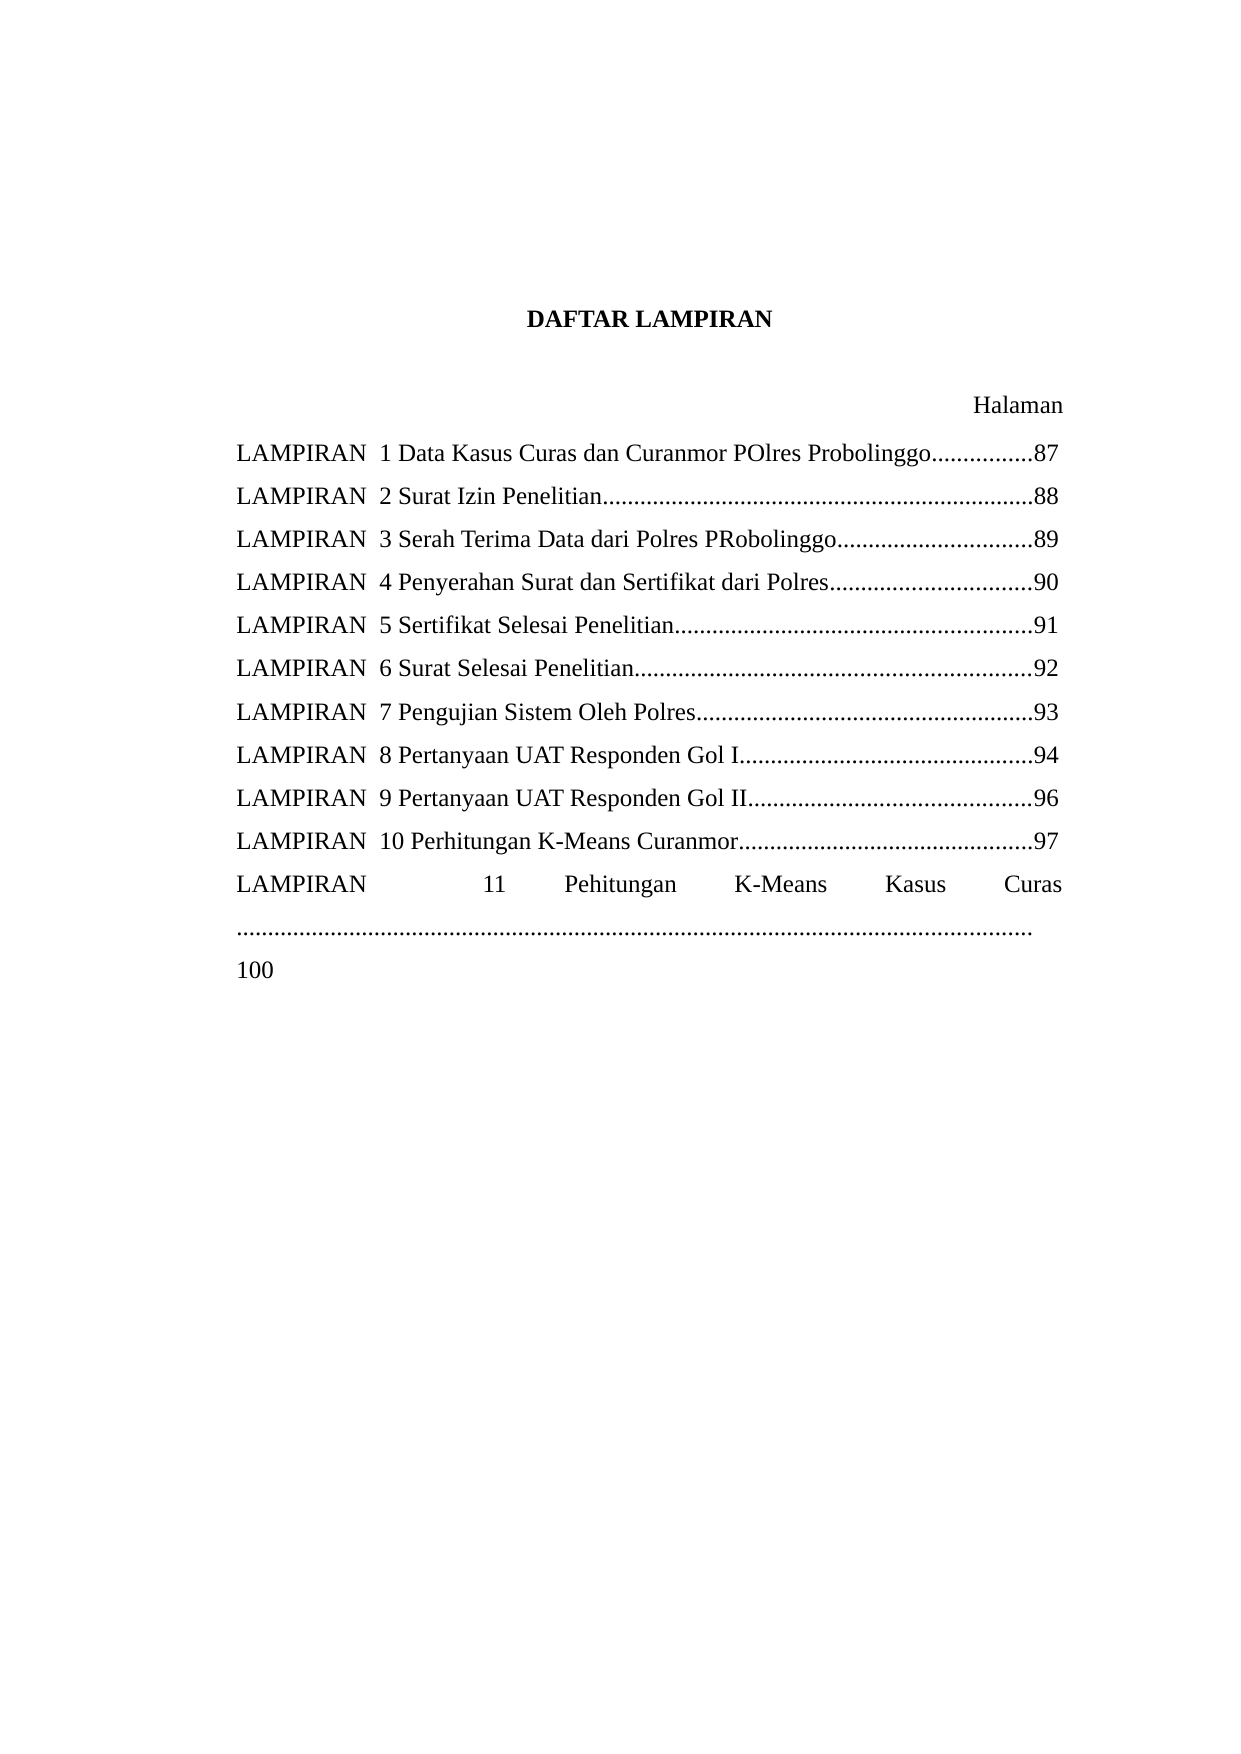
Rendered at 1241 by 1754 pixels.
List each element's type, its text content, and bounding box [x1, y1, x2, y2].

text LAMPIRAN 9 Pertanyaan UAT Responden Gol II 96 [236, 783, 1063, 812]
subtitle DAFTAR LAMPIRAN [236, 304, 1063, 333]
text LAMPIRAN 11 Pehitungan K-Means Kasus Curas 100 [236, 869, 1063, 984]
text LAMPIRAN 2 Surat Izin Penelitian 88 [236, 481, 1063, 510]
text LAMPIRAN 4 Penyerahan Surat dan Sertifikat dari Polres 90 [236, 567, 1063, 596]
text LAMPIRAN 8 Pertanyaan UAT Responden Gol I 94 [236, 740, 1063, 768]
text LAMPIRAN 1 Data Kasus Curas dan Curanmor POlres Probolinggo 87 [236, 438, 1063, 467]
text LAMPIRAN 10 Perhitungan K-Means Curanmor 97 [236, 826, 1063, 855]
text LAMPIRAN 5 Sertifikat Selesai Penelitian 91 [236, 610, 1063, 639]
text LAMPIRAN 7 Pengujian Sistem Oleh Polres 93 [236, 697, 1063, 725]
text LAMPIRAN 3 Serah Terima Data dari Polres PRobolinggo 89 [236, 524, 1063, 553]
text Halaman [236, 391, 1063, 419]
text LAMPIRAN 6 Surat Selesai Penelitian 92 [236, 653, 1063, 682]
